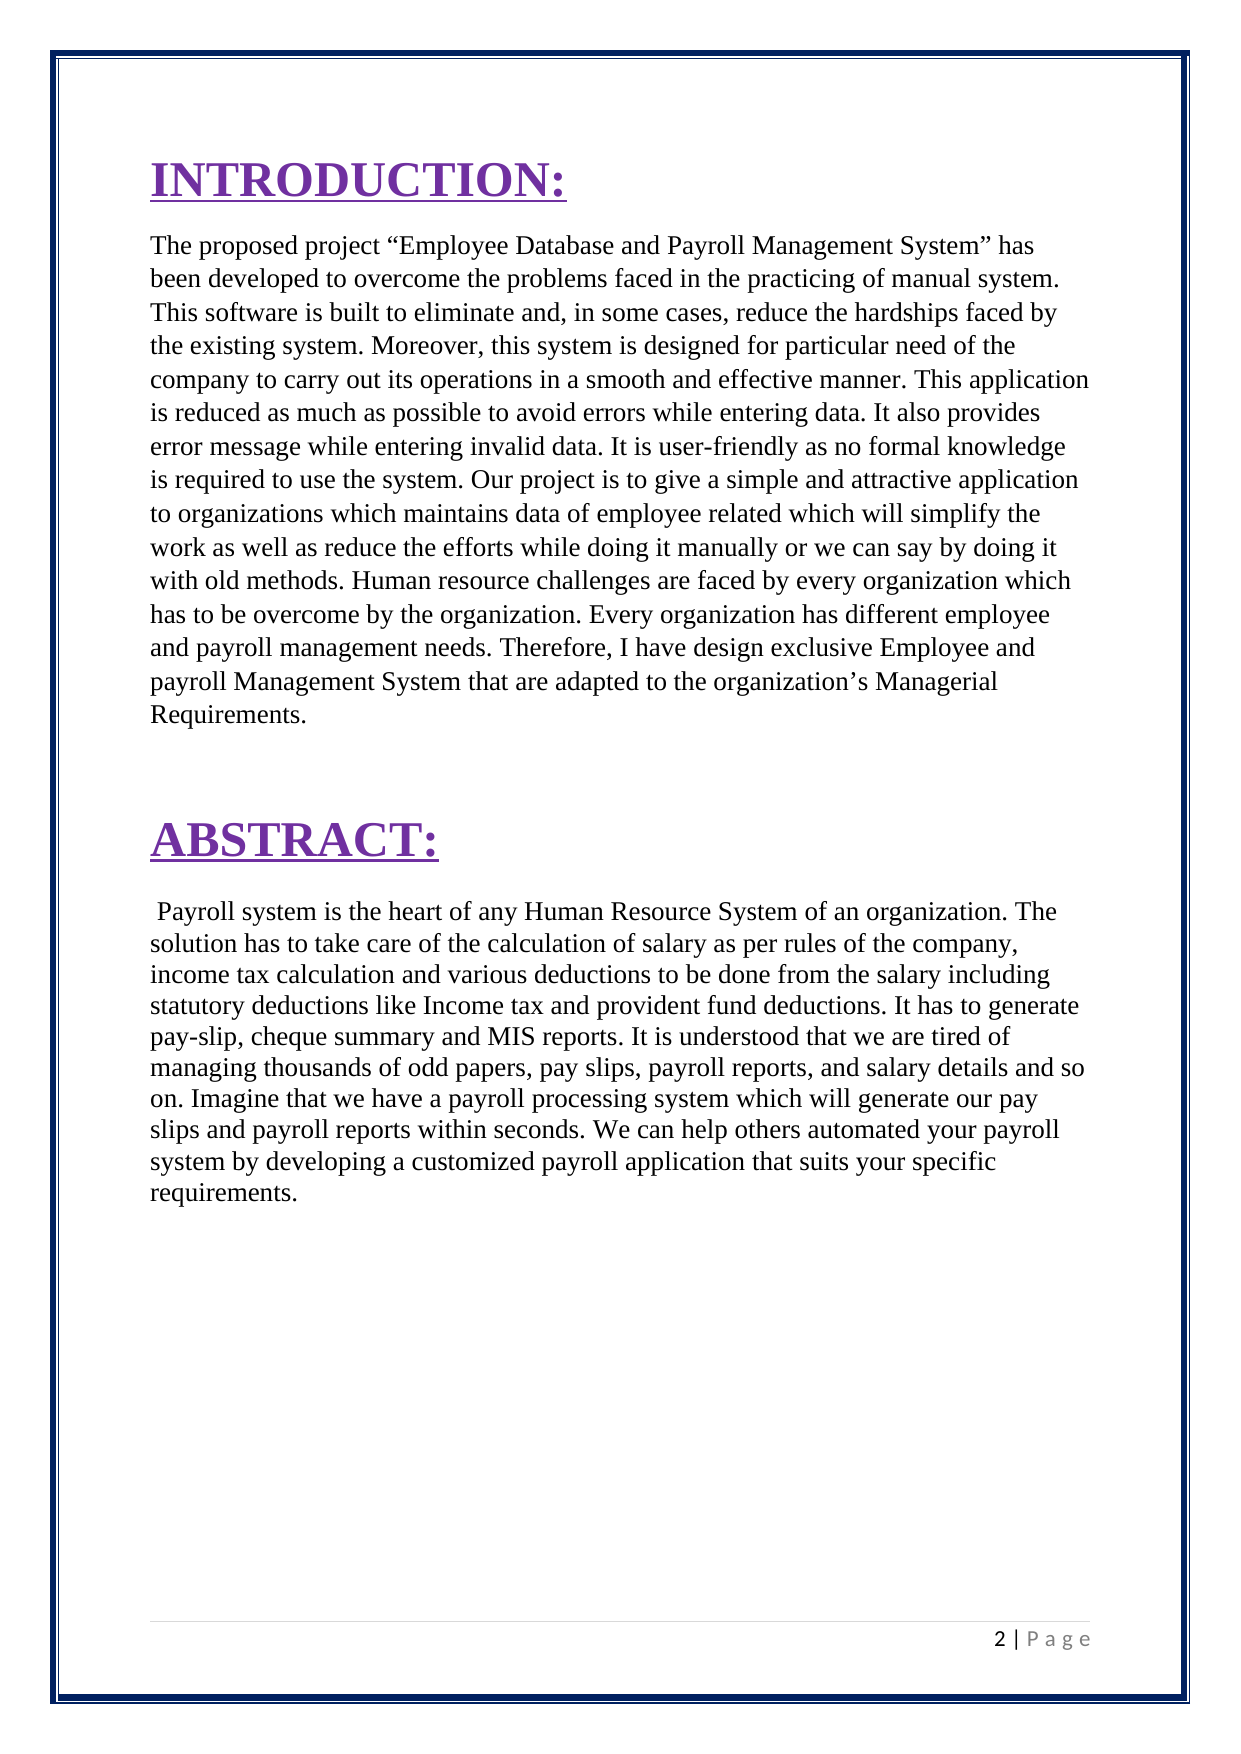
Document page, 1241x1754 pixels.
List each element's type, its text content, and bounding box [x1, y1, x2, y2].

text The proposed project “Employee Database and Payroll Management System” has been developed to overcome the problems faced in the practicing of manual system. This software is built to eliminate and, in some cases, reduce the hardships faced by the existing system. Moreover, this system is designed for particular need of the company to carry out its operations in a smooth and effective manner. This application is reduced as much as possible to avoid errors while entering data. It also provides error message while entering invalid data. It is user-friendly as no formal knowledge is required to use the system. Our project is to give a simple and attractive application to organizations which maintains data of employee related which will simplify the work as well as reduce the efforts while doing it manually or we can say by doing it with old methods. Human resource challenges are faced by every organization which has to be overcome by the organization. Every organization has different employee and payroll management needs. Therefore, I have design exclusive Employee and payroll Management System that are adapted to the organization’s Managerial Requirements. [150, 229, 1090, 729]
text ABSTRACT: [150, 809, 1090, 867]
text Payroll system is the heart of any Human Resource System of an organization. The solution has to take care of the calculation of salary as per rules of the company, income tax calculation and various deductions to be done from the salary including statutory deductions like Income tax and provident fund deductions. It has to generate pay-slip, cheque summary and MIS reports. It is understood that we are tired of managing thousands of odd papers, pay slips, payroll reports, and salary details and so on. Imagine that we have a payroll processing system which will generate our pay slips and payroll reports within seconds. We can help others automated your payroll system by developing a customized payroll application that suits your specific requirements. [150, 896, 1090, 1207]
text INTRODUCTION: [150, 150, 1090, 207]
